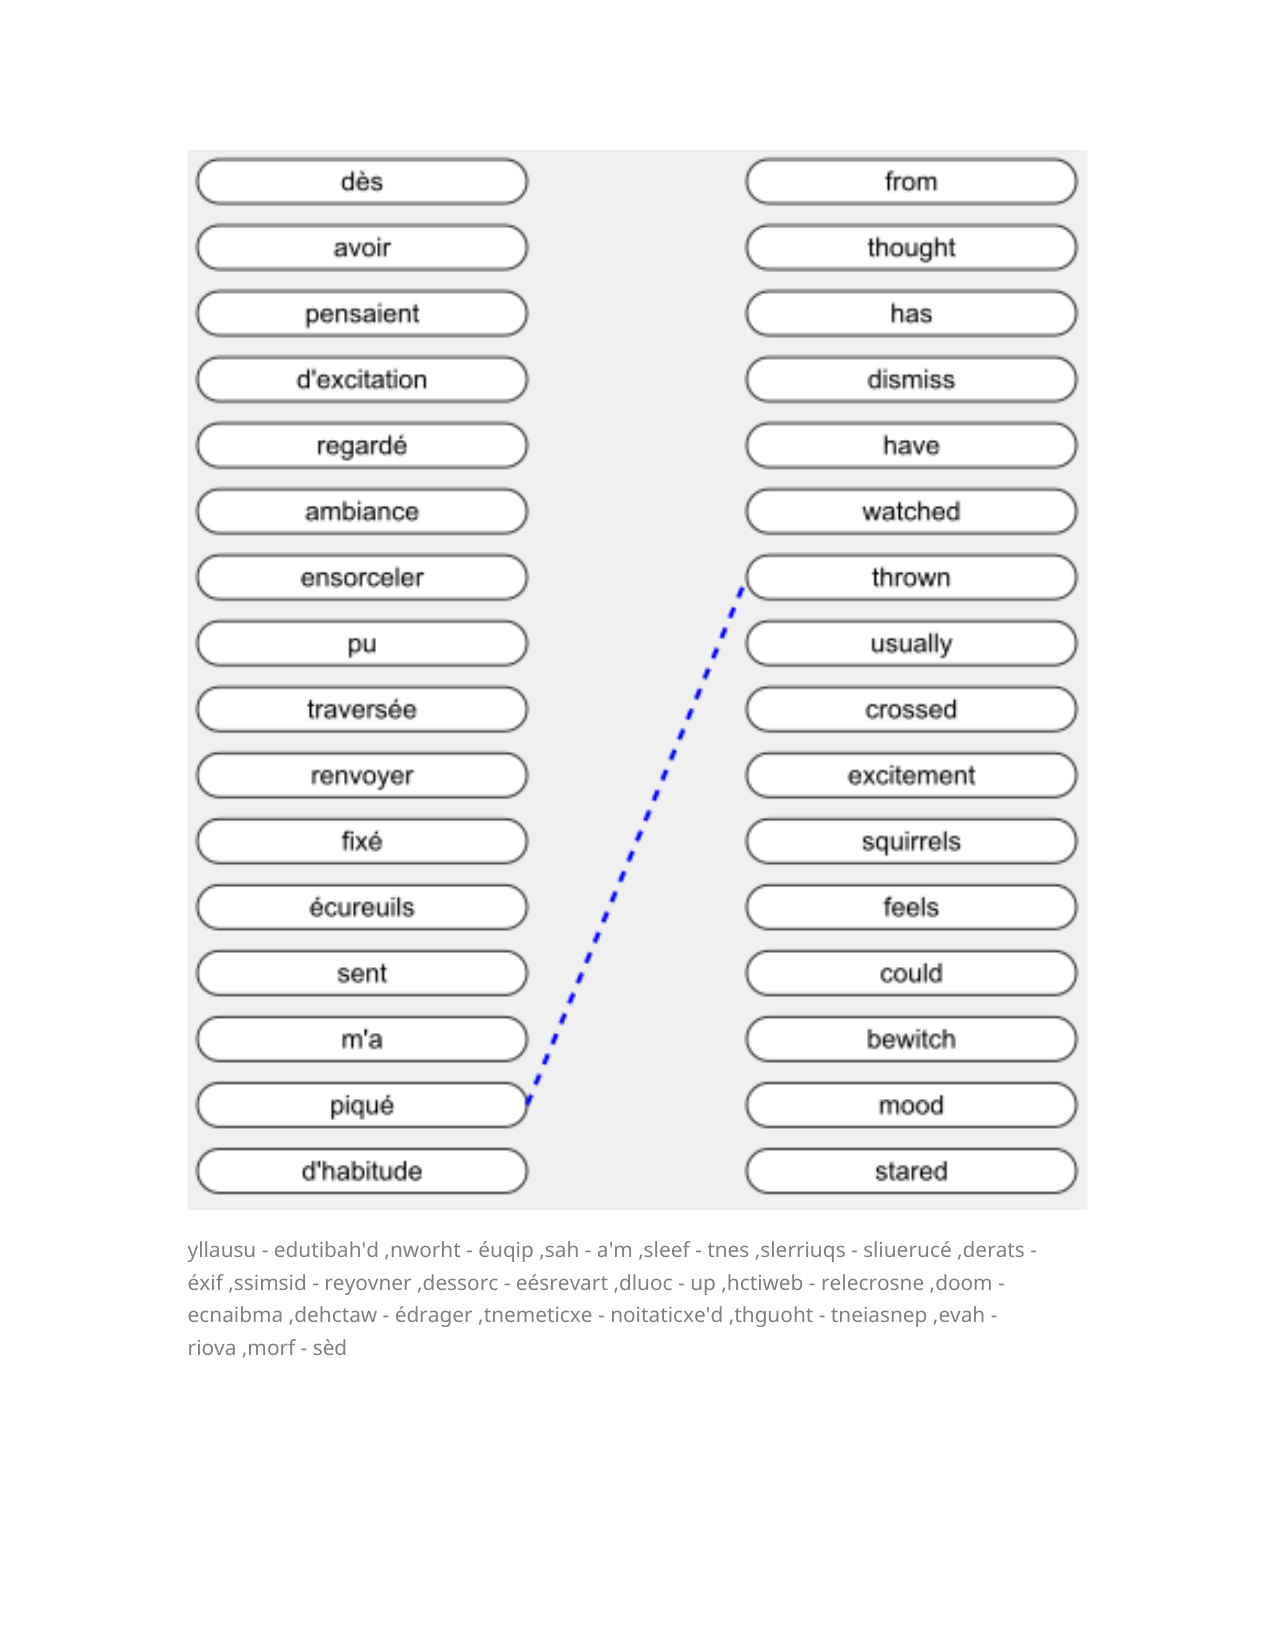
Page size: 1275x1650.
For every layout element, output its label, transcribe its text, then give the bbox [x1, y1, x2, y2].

text yllausu - edutibah'd ,nworht - éuqip ,sah - a'm ,sleef - tnes ,slerriuqs - sliuerucé ,derats - éxif ,ssimsid - reyovner ,dessorc - eésrevart ,dluoc - up ,hctiweb - relecrosne ,doom - ecnaibma ,dehctaw - édrager ,tnemeticxe - noitaticxe'd ,thguoht - tneiasnep ,evah - riova ,morf - sèd [187, 1235, 1087, 1361]
picture [187, 150, 1088, 1210]
